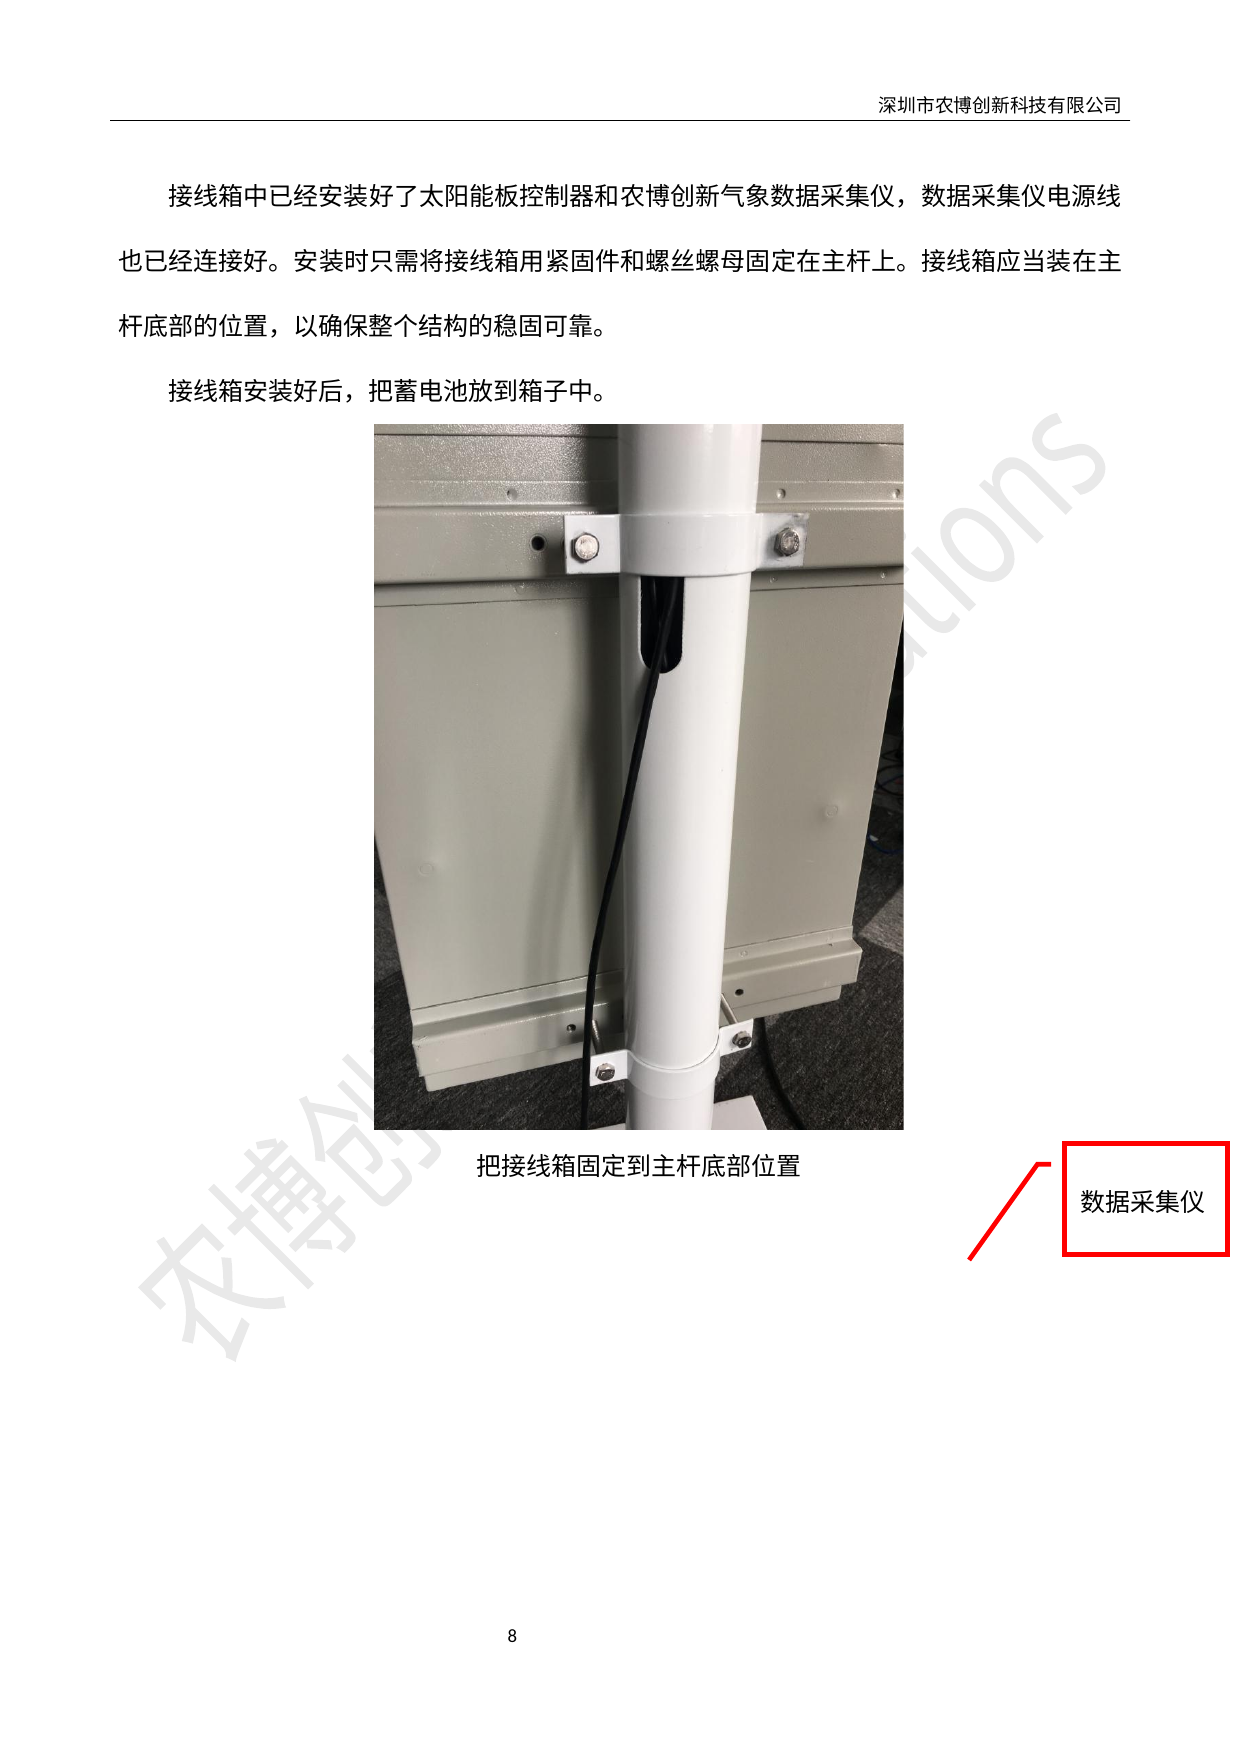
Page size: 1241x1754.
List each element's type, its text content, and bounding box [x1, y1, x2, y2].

text 把接线箱固定到主杆底部位置 [118, 1132, 1122, 1197]
picture [374, 424, 904, 1130]
text 接线箱安装好后，把蓄电池放到箱子中。 [118, 357, 1122, 422]
text 接线箱中已经安装好了太阳能板控制器和农博创新气象数据采集仪，数据采集仪电源线也已经连接好。安装时只需将接线箱用紧固件和螺丝螺母固定在主杆上。接线箱应当装在主杆底部的位置，以确保整个结构的稳固可靠。 [118, 162, 1122, 357]
